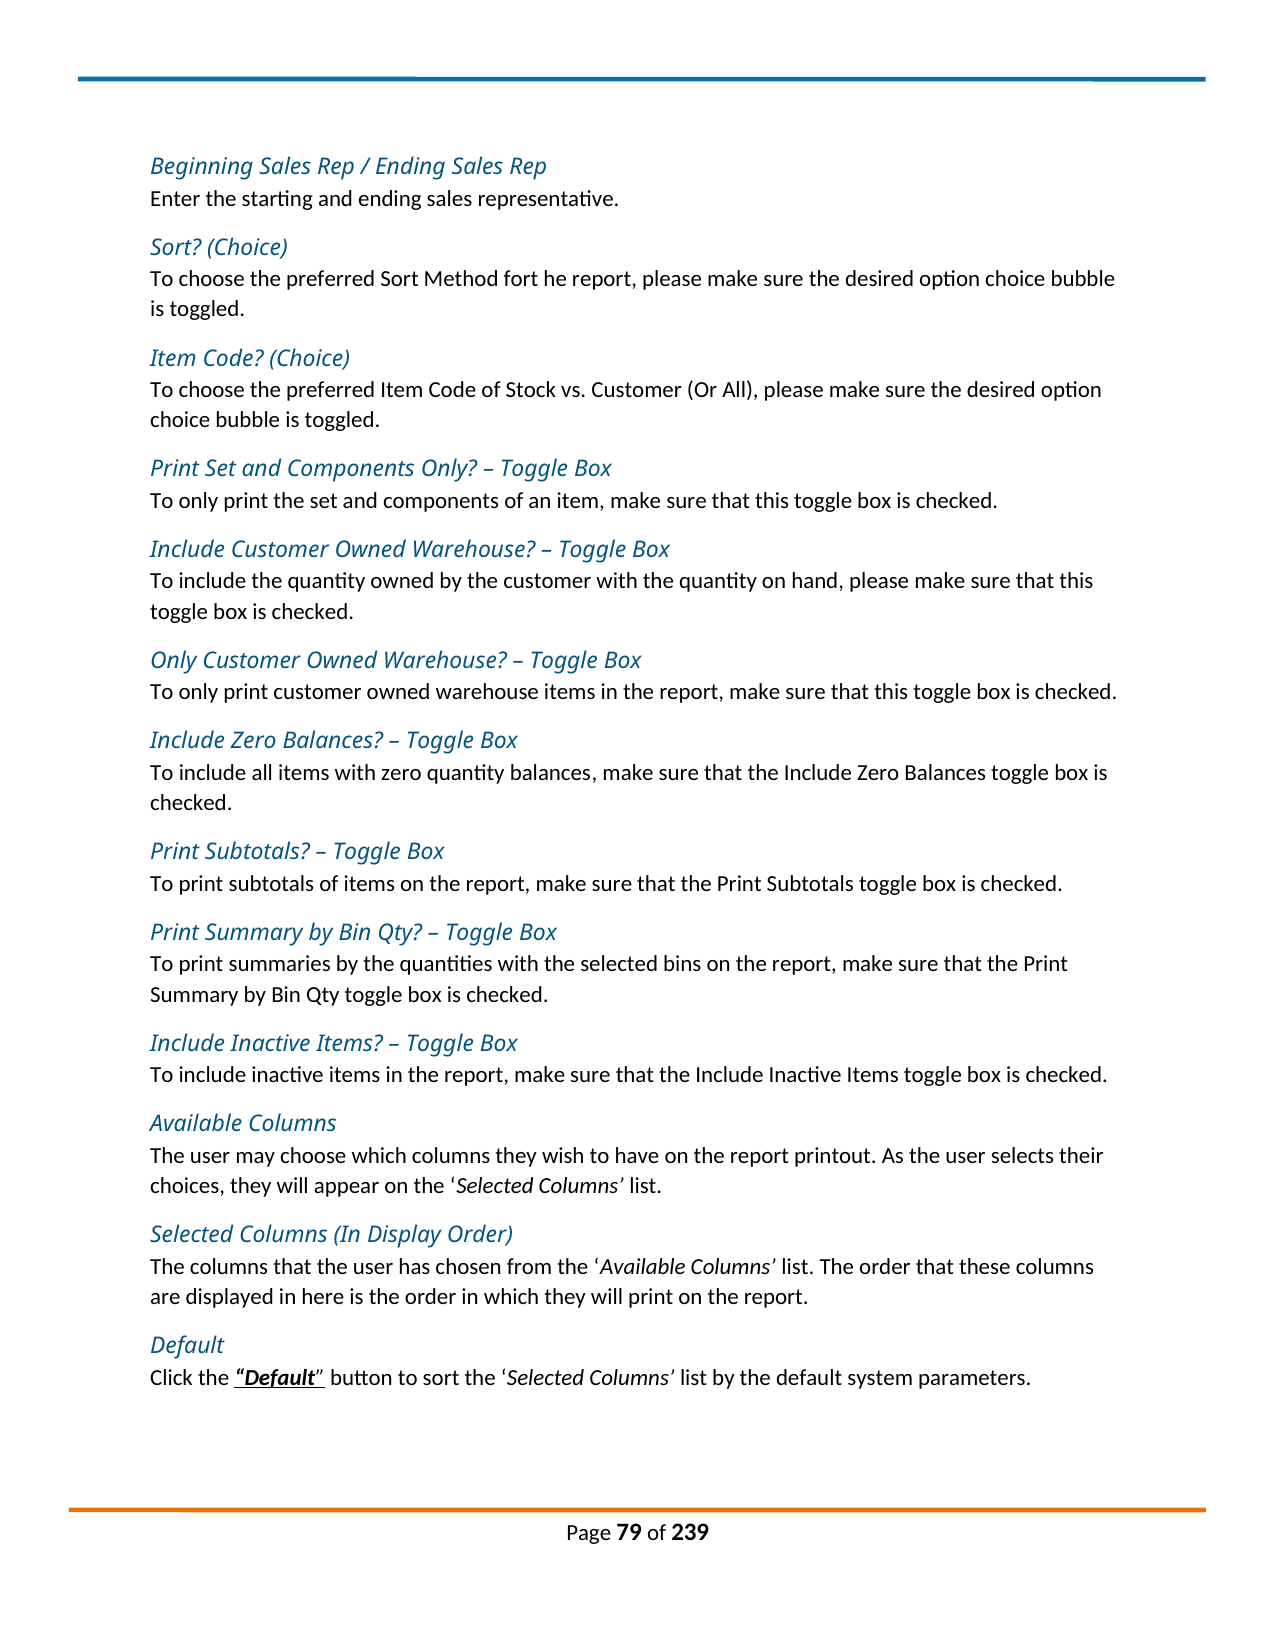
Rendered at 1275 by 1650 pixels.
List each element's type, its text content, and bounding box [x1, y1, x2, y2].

subtitle Selected Columns (In Display Order) [150, 1218, 1125, 1249]
text To include inactive items in the report, make sure that the Include Inactive Items toggle box is checked. [150, 1060, 1125, 1088]
subtitle Print Summary by Bin Qty? – Toggle Box [150, 916, 1125, 947]
text To only print customer owned warehouse items in the report, make sure that this toggle box is checked. [150, 677, 1125, 706]
text To include the quantity owned by the customer with the quantity on hand, please make sure that this toggle box is checked. [150, 567, 1125, 625]
text To choose the preferred Sort Method fort he report, please make sure the desired option choice bubble is toggled. [150, 264, 1125, 323]
text Enter the starting and ending sales representative. [150, 184, 1125, 212]
text To print summaries by the quantities with the selected bins on the report, make sure that the Print Summary by Bin Qty toggle box is checked. [150, 949, 1125, 1008]
subtitle Print Set and Components Only? – Toggle Box [150, 452, 1125, 483]
text To include all items with zero quantity balances, make sure that the Include Zero Balances toggle box is checked. [150, 758, 1125, 816]
subtitle Item Code? (Choice) [150, 341, 1125, 373]
subtitle Print Subtotals? – Toggle Box [150, 835, 1125, 866]
subtitle Available Columns [150, 1107, 1125, 1138]
subtitle Beginning Sales Rep / Ending Sales Rep [150, 150, 1125, 181]
subtitle Include Inactive Items? – Toggle Box [150, 1027, 1125, 1058]
subtitle Include Customer Owned Warehouse? – Toggle Box [150, 533, 1125, 564]
subtitle Default [150, 1329, 1125, 1360]
text To print subtotals of items on the report, make sure that the Print Subtotals toggle box is checked. [150, 869, 1125, 897]
text To choose the preferred Item Code of Stock vs. Customer (Or All), please make sure the desired option choice bubble is toggled. [150, 375, 1125, 433]
text The user may choose which columns they wish to have on the report printout. As the user selects their choices, they will appear on the ‘Selected Columns’ list. [150, 1141, 1125, 1199]
subtitle Include Zero Balances? – Toggle Box [150, 724, 1125, 756]
subtitle Sort? (Choice) [150, 231, 1125, 262]
text Click the “Default” button to sort the ‘Selected Columns’ list by the default system parameters. [150, 1363, 1125, 1391]
subtitle Only Customer Owned Warehouse? – Toggle Box [150, 644, 1125, 675]
text To only print the set and components of an item, make sure that this toggle box is checked. [150, 486, 1125, 514]
text The columns that the user has chosen from the ‘Available Columns’ list. The order that these columns are displayed in here is the order in which they will print on the report. [150, 1252, 1125, 1310]
